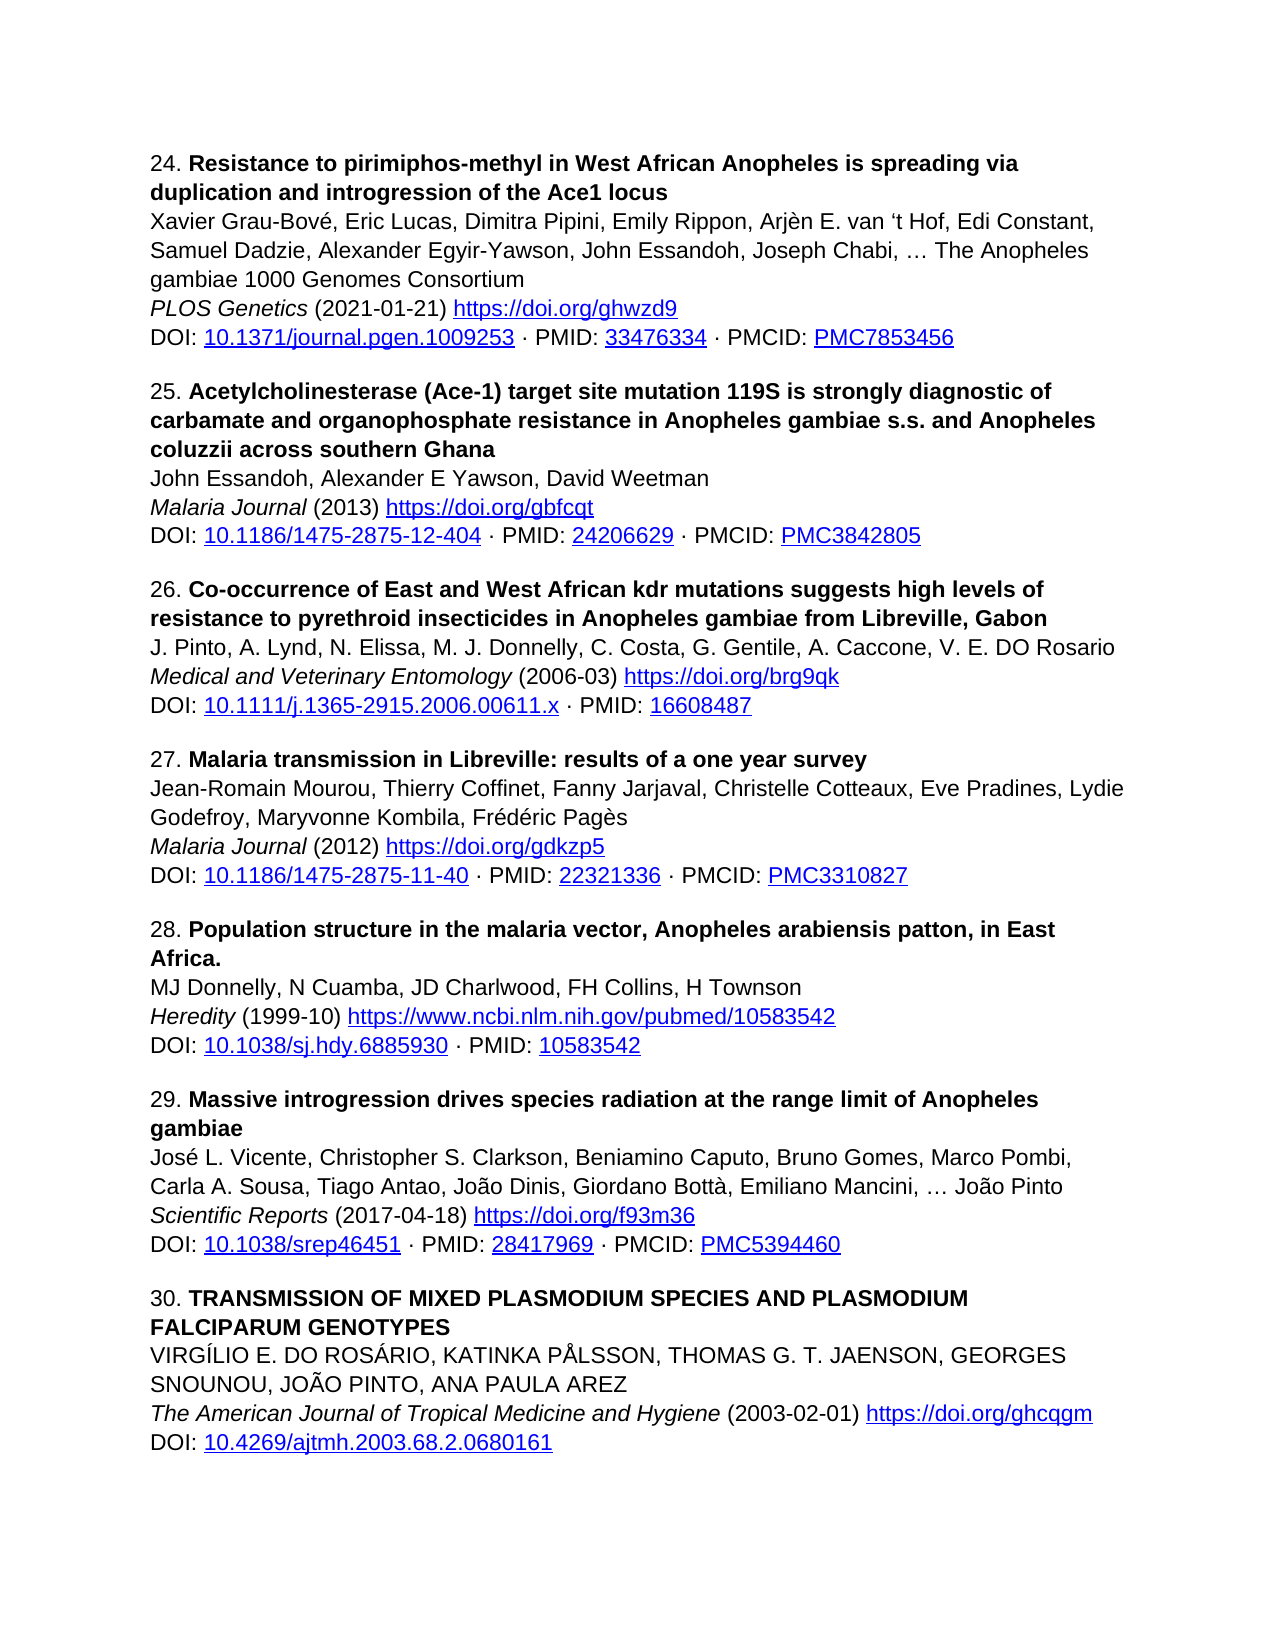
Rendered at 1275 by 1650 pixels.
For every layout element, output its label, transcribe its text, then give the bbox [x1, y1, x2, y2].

text 27. Malaria transmission in Libreville: results of a one year survey Jean-Romain Mourou, Thierry Coffinet, Fanny Jarjaval, Christelle Cotteaux, Eve Pradines, Lydie Godefroy, Maryvonne Kombila, Frédéric Pagès Malaria Journal (2012) https://doi.org/gdkzp5 DOI: 10.1186/1475-2875-11-40 · PMID: 22321336 · PMCID: PMC3310827 [150, 746, 1125, 888]
text 26. Co-occurrence of East and West African kdr mutations suggests high levels of resistance to pyrethroid insecticides in Anopheles gambiae from Libreville, Gabon J. Pinto, A. Lynd, N. Elissa, M. J. Donnelly, C. Costa, G. Gentile, A. Caccone, V. E. DO Rosario Medical and Veterinary Entomology (2006-03) https://doi.org/brg9qk DOI: 10.1111/j.1365-2915.2006.00611.x · PMID: 16608487 [150, 576, 1125, 719]
text 25. Acetylcholinesterase (Ace-1) target site mutation 119S is strongly diagnostic of carbamate and organophosphate resistance in Anopheles gambiae s.s. and Anopheles coluzzii across southern Ghana John Essandoh, Alexander E Yawson, David Weetman Malaria Journal (2013) https://doi.org/gbfcqt DOI: 10.1186/1475-2875-12-404 · PMID: 24206629 · PMCID: PMC3842805 [150, 378, 1125, 549]
text 30. TRANSMISSION OF MIXED PLASMODIUM SPECIES AND PLASMODIUM FALCIPARUM GENOTYPES VIRGÍLIO E. DO ROSÁRIO, KATINKA PÅLSSON, THOMAS G. T. JAENSON, GEORGES SNOUNOU, JOÃO PINTO, ANA PAULA AREZ The American Journal of Tropical Medicine and Hygiene (2003-02-01) https://doi.org/ghcqgm DOI: 10.4269/ajtmh.2003.68.2.0680161 [150, 1284, 1125, 1456]
text 28. Population structure in the malaria vector, Anopheles arabiensis patton, in East Africa. MJ Donnelly, N Cuamba, JD Charlwood, FH Collins, H Townson Heredity (1999-10) https://www.ncbi.nlm.nih.gov/pubmed/10583542 DOI: 10.1038/sj.hdy.6885930 · PMID: 10583542 [150, 916, 1125, 1058]
text 29. Massive introgression drives species radiation at the range limit of Anopheles gambiae José L. Vicente, Christopher S. Clarkson, Beniamino Caputo, Bruno Gomes, Marco Pombi, Carla A. Sousa, Tiago Antao, João Dinis, Giordano Bottà, Emiliano Mancini, … João Pinto Scientific Reports (2017-04-18) https://doi.org/f93m36 DOI: 10.1038/srep46451 · PMID: 28417969 · PMCID: PMC5394460 [150, 1086, 1125, 1257]
text 24. Resistance to pirimiphos-methyl in West African Anopheles is spreading via duplication and introgression of the Ace1 locus Xavier Grau-Bové, Eric Lucas, Dimitra Pipini, Emily Rippon, Arjèn E. van ‘t Hof, Edi Constant, Samuel Dadzie, Alexander Egyir-Yawson, John Essandoh, Joseph Chabi, … The Anopheles gambiae 1000 Genomes Consortium PLOS Genetics (2021-01-21) https://doi.org/ghwzd9 DOI: 10.1371/journal.pgen.1009253 · PMID: 33476334 · PMCID: PMC7853456 [150, 150, 1125, 350]
